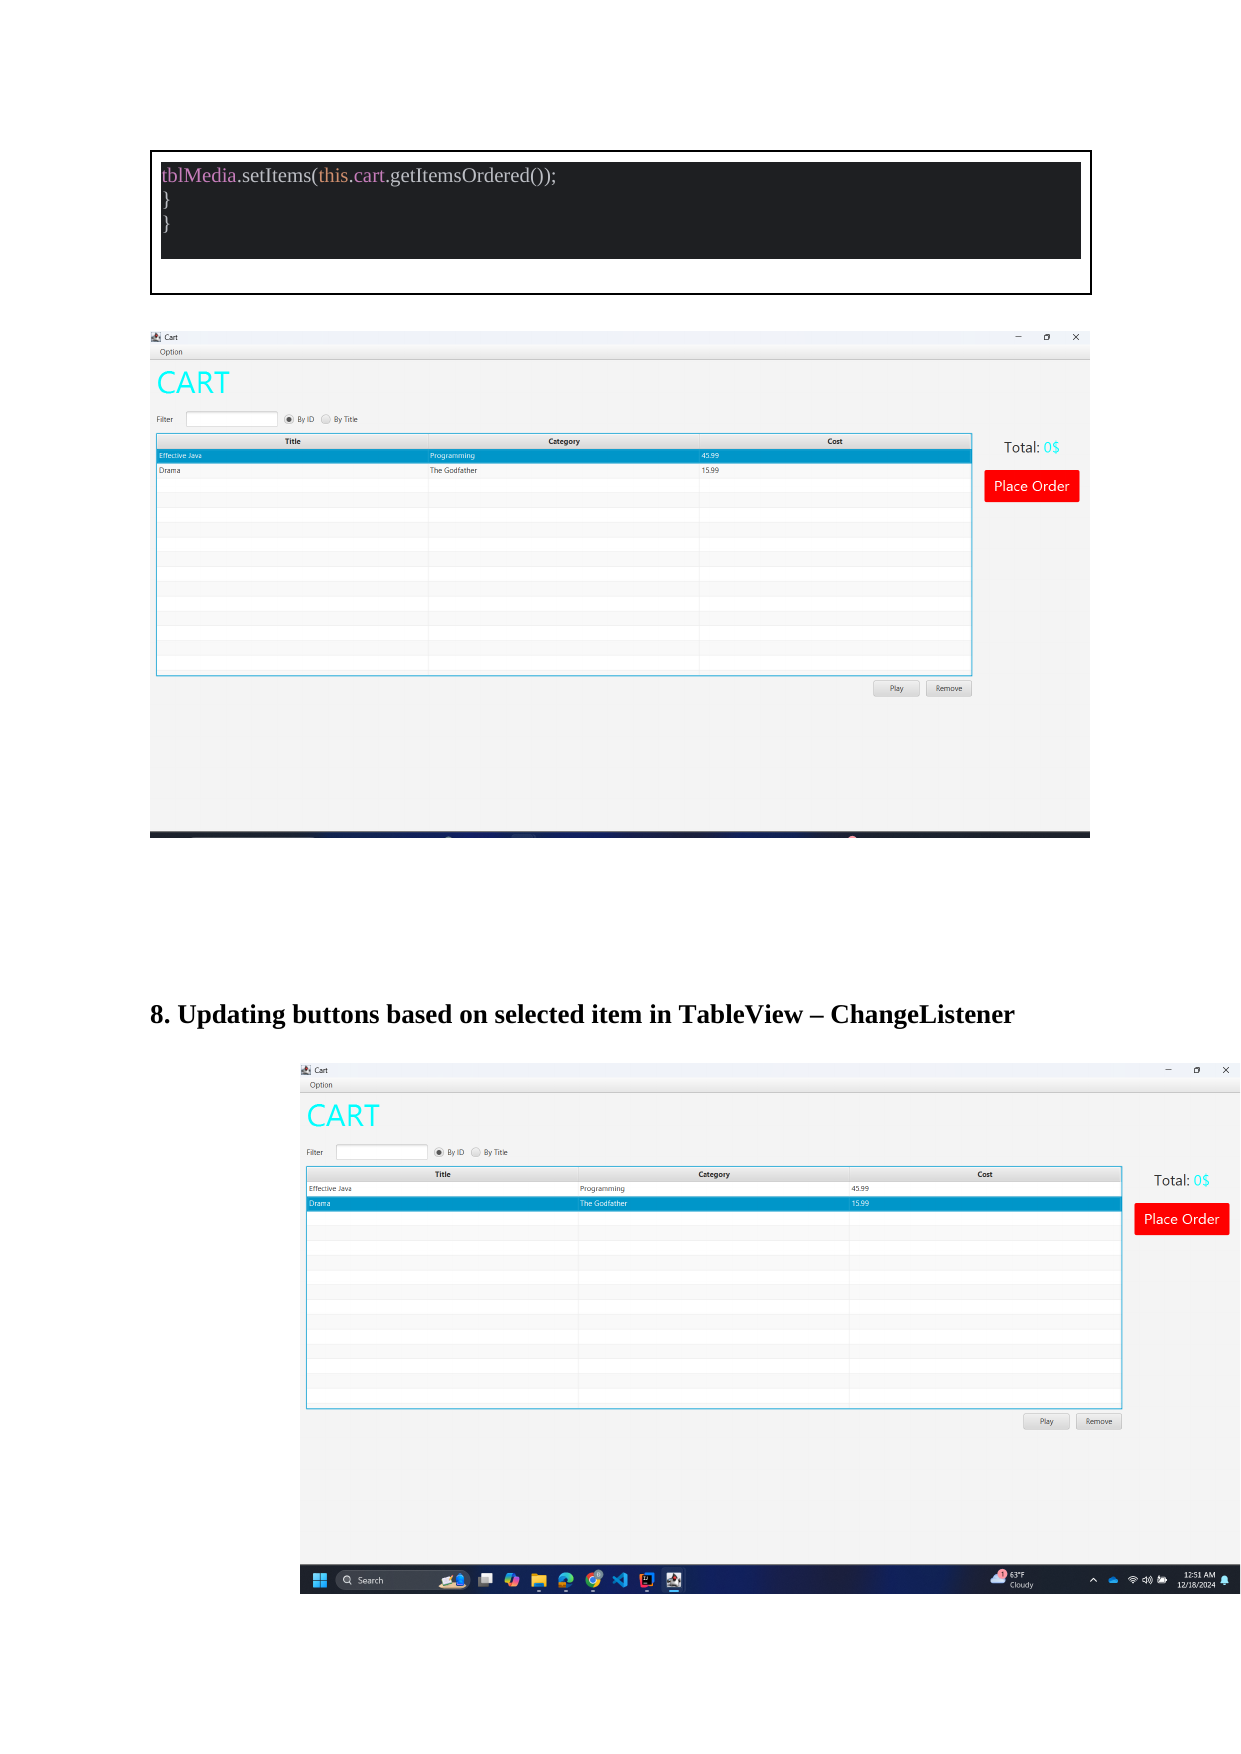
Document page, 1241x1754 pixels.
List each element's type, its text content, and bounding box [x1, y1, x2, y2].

subtitle 8. Updating buttons based on selected item in TableView – ChangeListener [150, 998, 1090, 1029]
picture [300, 1063, 1241, 1594]
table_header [152, 152, 1090, 293]
picture [150, 331, 1090, 838]
